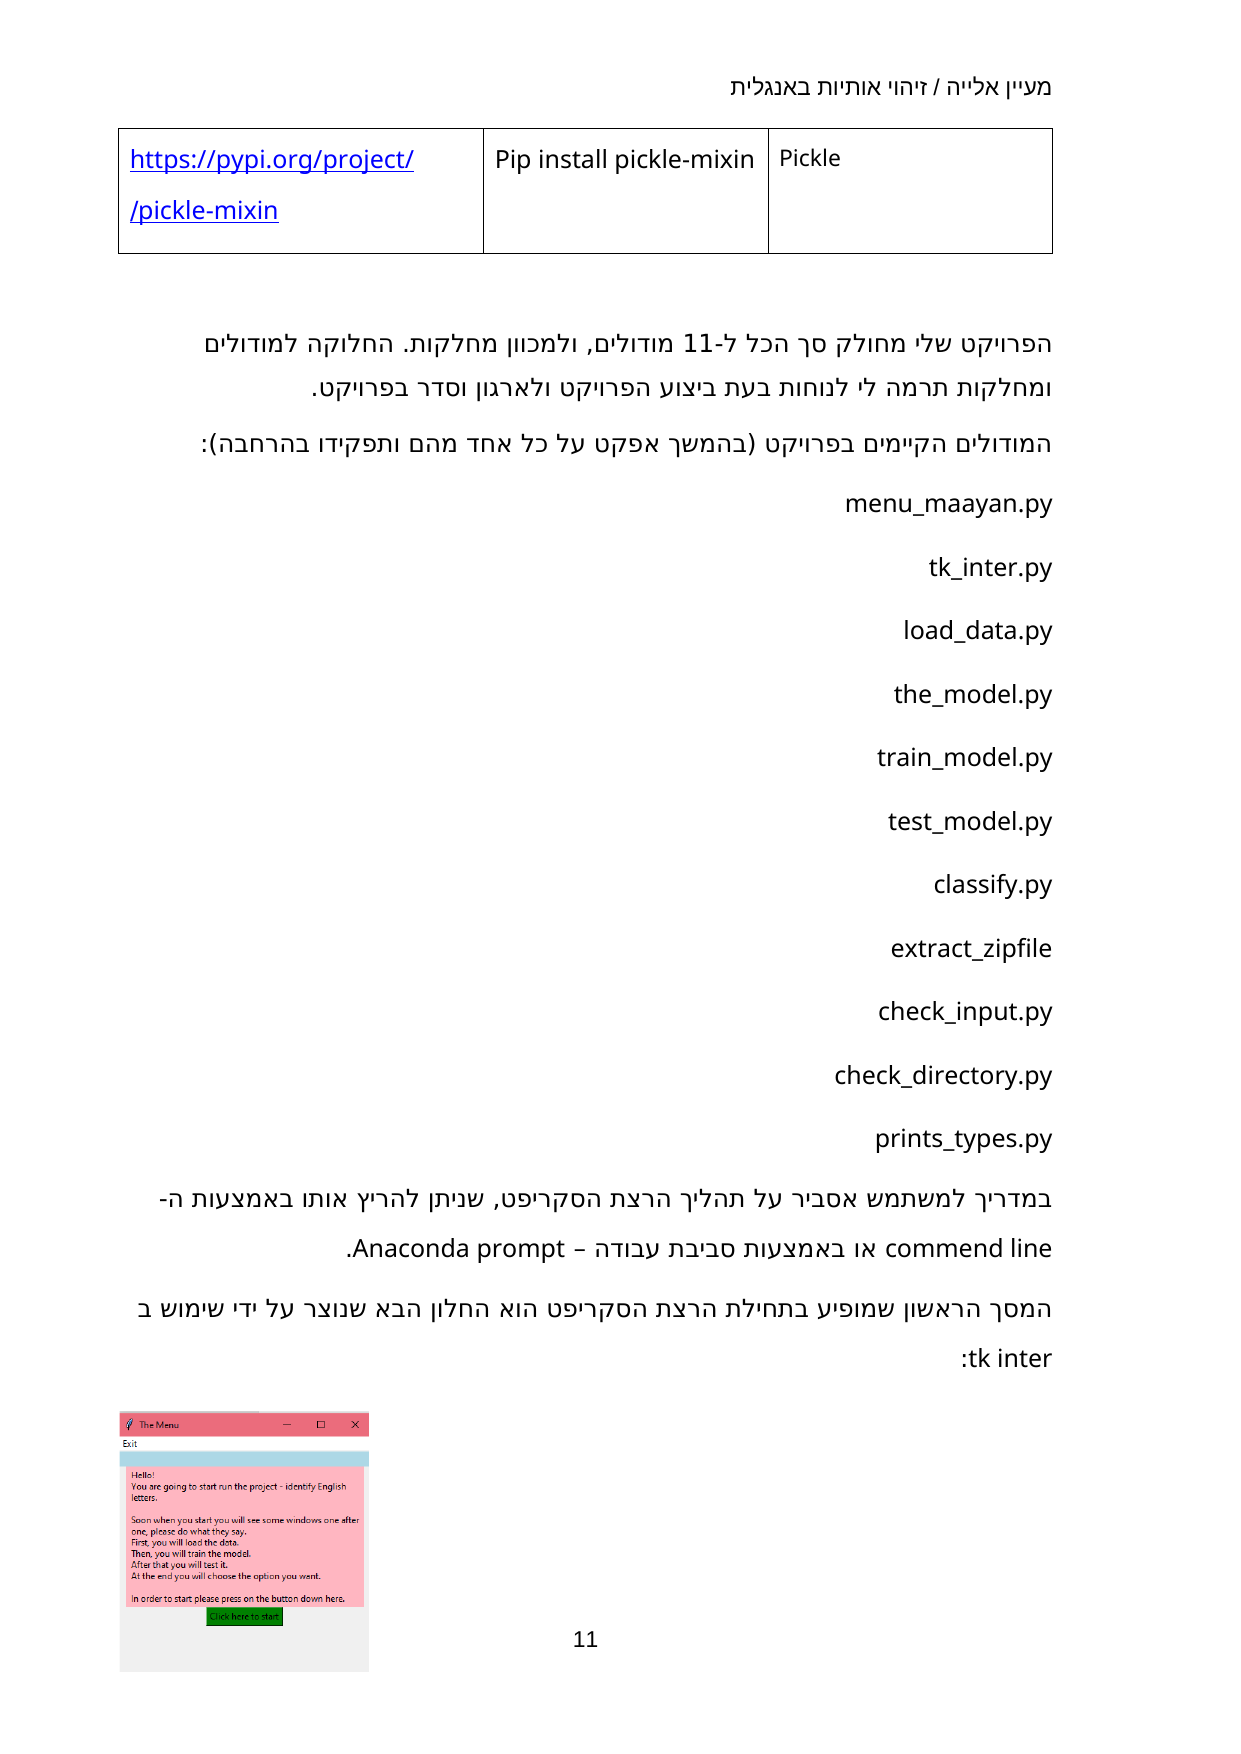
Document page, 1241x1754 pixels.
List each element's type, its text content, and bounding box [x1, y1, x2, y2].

table_cell Pip install pickle-mixin [484, 129, 768, 252]
text במדריך למשתמש אסביר על תהליך הרצת הסקריפט, שניתן להריץ אותו באמצעות ה-commend line או באמצעות סביבת עבודה – Anaconda prompt. [118, 1185, 1053, 1265]
picture [118, 1411, 369, 1671]
text the_model.py [118, 676, 1053, 710]
text check_directory.py [118, 1058, 1053, 1092]
text test_model.py [118, 803, 1053, 837]
text load_data.py [118, 613, 1053, 647]
text prints_types.py [118, 1121, 1053, 1155]
text menu_maayan.py [118, 486, 1053, 520]
text המסך הראשון שמופיע בתחילת הרצת הסקריפט הוא החלון הבא שנוצר על ידי שימוש בtk inter: [118, 1294, 1053, 1374]
table_cell Pickle [769, 129, 1052, 252]
text המודולים הקיימים בפרויקט (בהמשך אפקט על כל אחד מהם ותפקידו בהרחבה): [118, 429, 1053, 459]
text check_input.py [118, 994, 1053, 1028]
text train_model.py [118, 740, 1053, 774]
text extract_zipfile [118, 931, 1053, 964]
text הפרויקט שלי מחולק סך הכל ל-11 מודולים, ולמכוון מחלקות. החלוקה למודולים ומחלקות תרמה לי לנוחות בעת ביצוע הפרויקט ולארגון וסדר בפרויקט. [118, 329, 1053, 402]
text tk_inter.py [118, 549, 1053, 583]
text classify.py [118, 867, 1053, 901]
table_cell https://pypi.org/project/pickle-mixin/ [119, 129, 483, 252]
